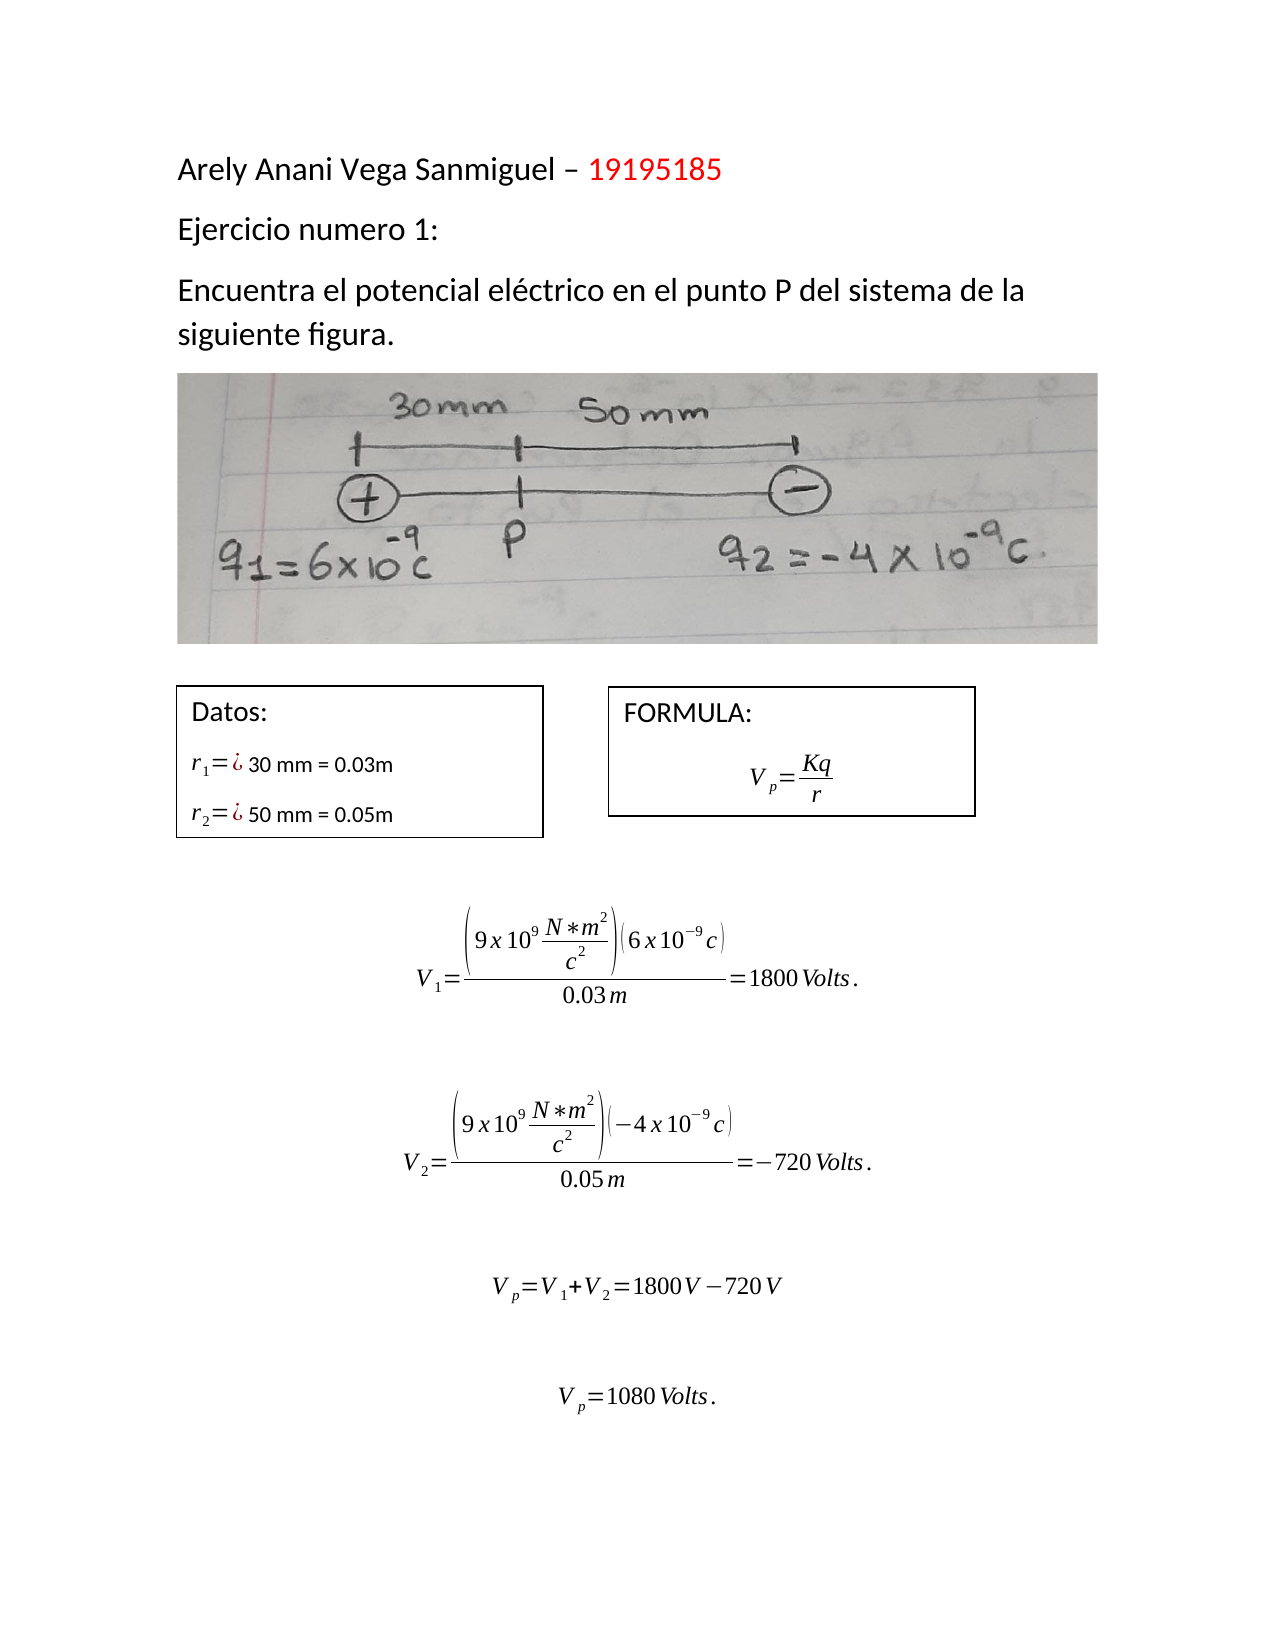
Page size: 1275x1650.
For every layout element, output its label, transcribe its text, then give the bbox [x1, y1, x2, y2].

text Encuentra el potencial eléctrico en el punto P del sistema de la siguiente figura. [177, 269, 1098, 353]
text Ejercicio numero 1: [177, 208, 1098, 249]
text Arely Anani Vega Sanmiguel – 19195185 [177, 148, 1098, 188]
picture [177, 373, 1098, 644]
